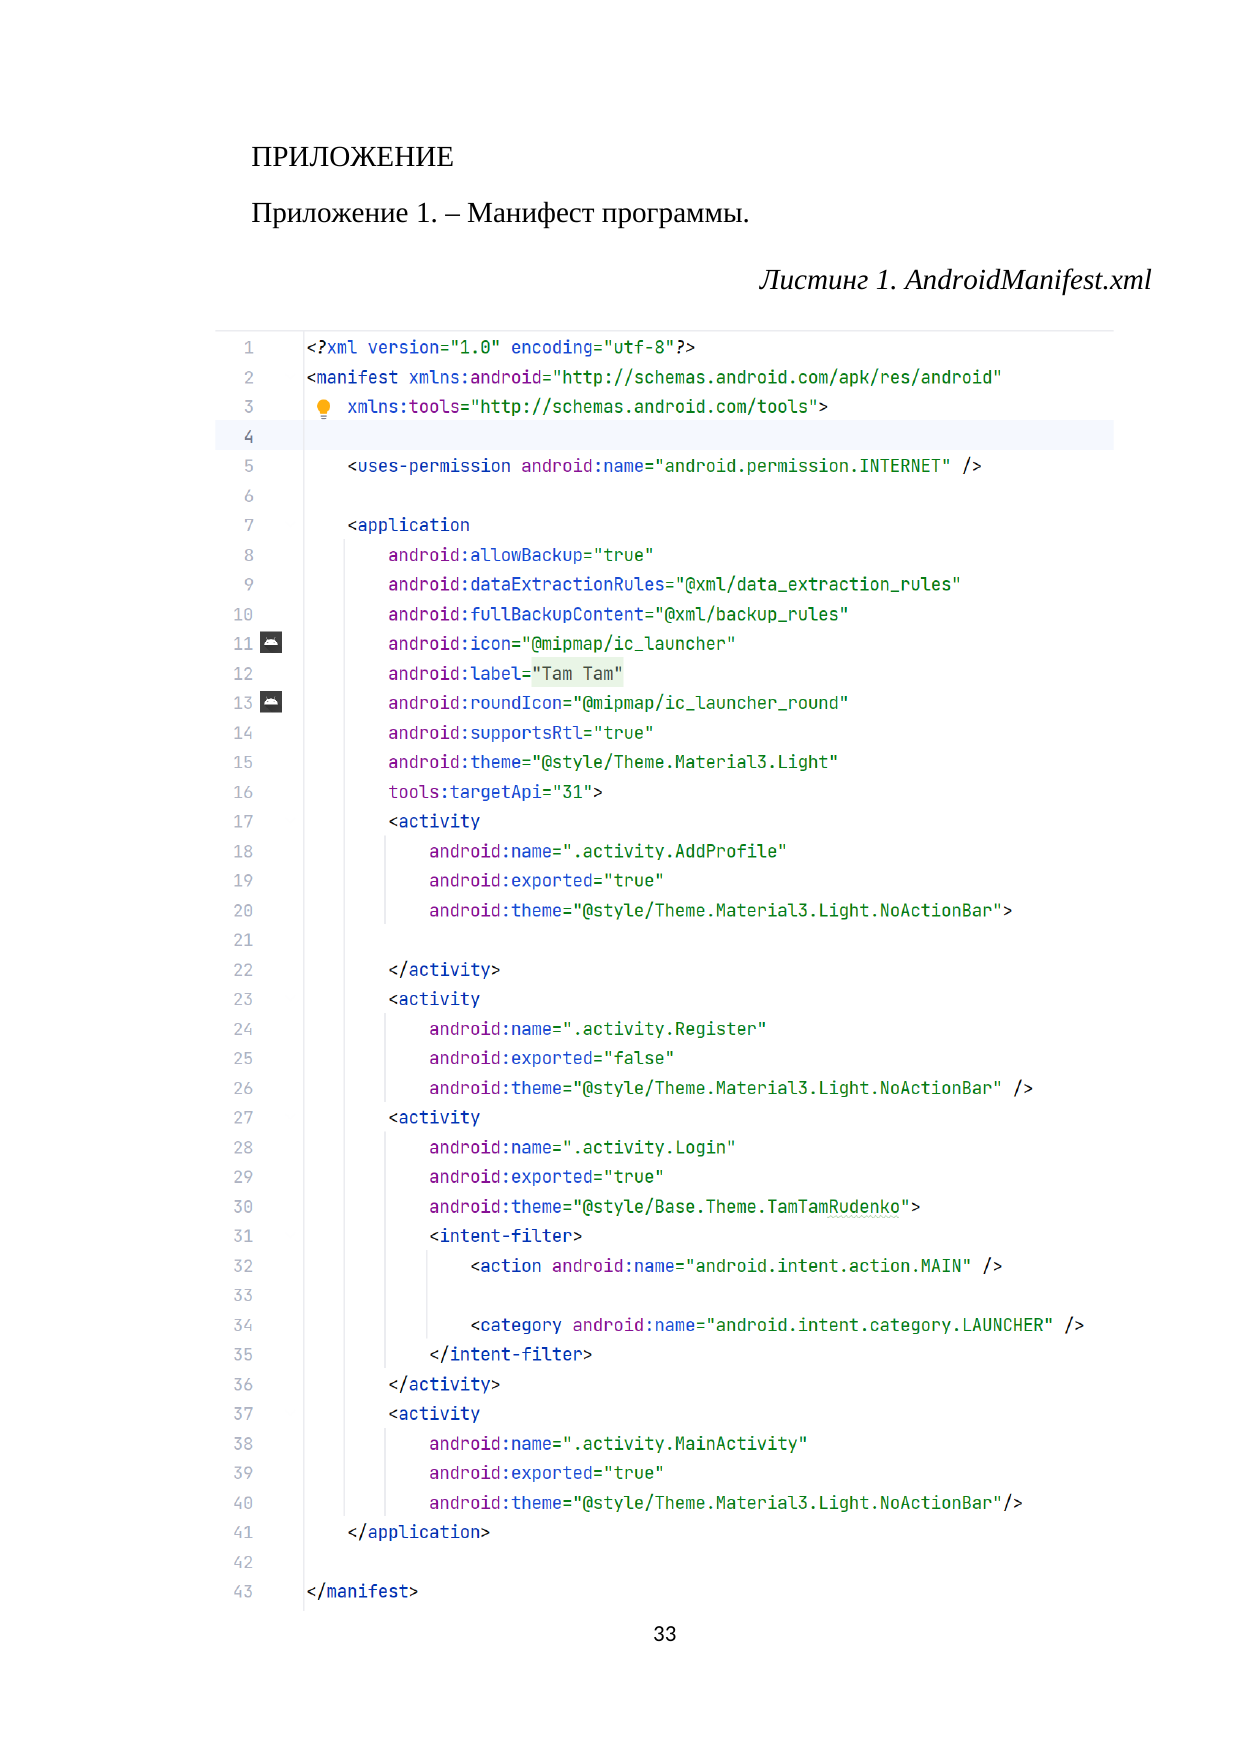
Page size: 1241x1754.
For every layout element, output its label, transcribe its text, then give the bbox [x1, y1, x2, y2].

subtitle ПРИЛОЖЕНИЕ [177, 139, 1152, 172]
picture [215, 329, 1114, 1611]
text Приложение 1. – Манифест программы. [177, 196, 1152, 229]
text Листинг 1. AndroidManifest.xml [177, 262, 1152, 296]
